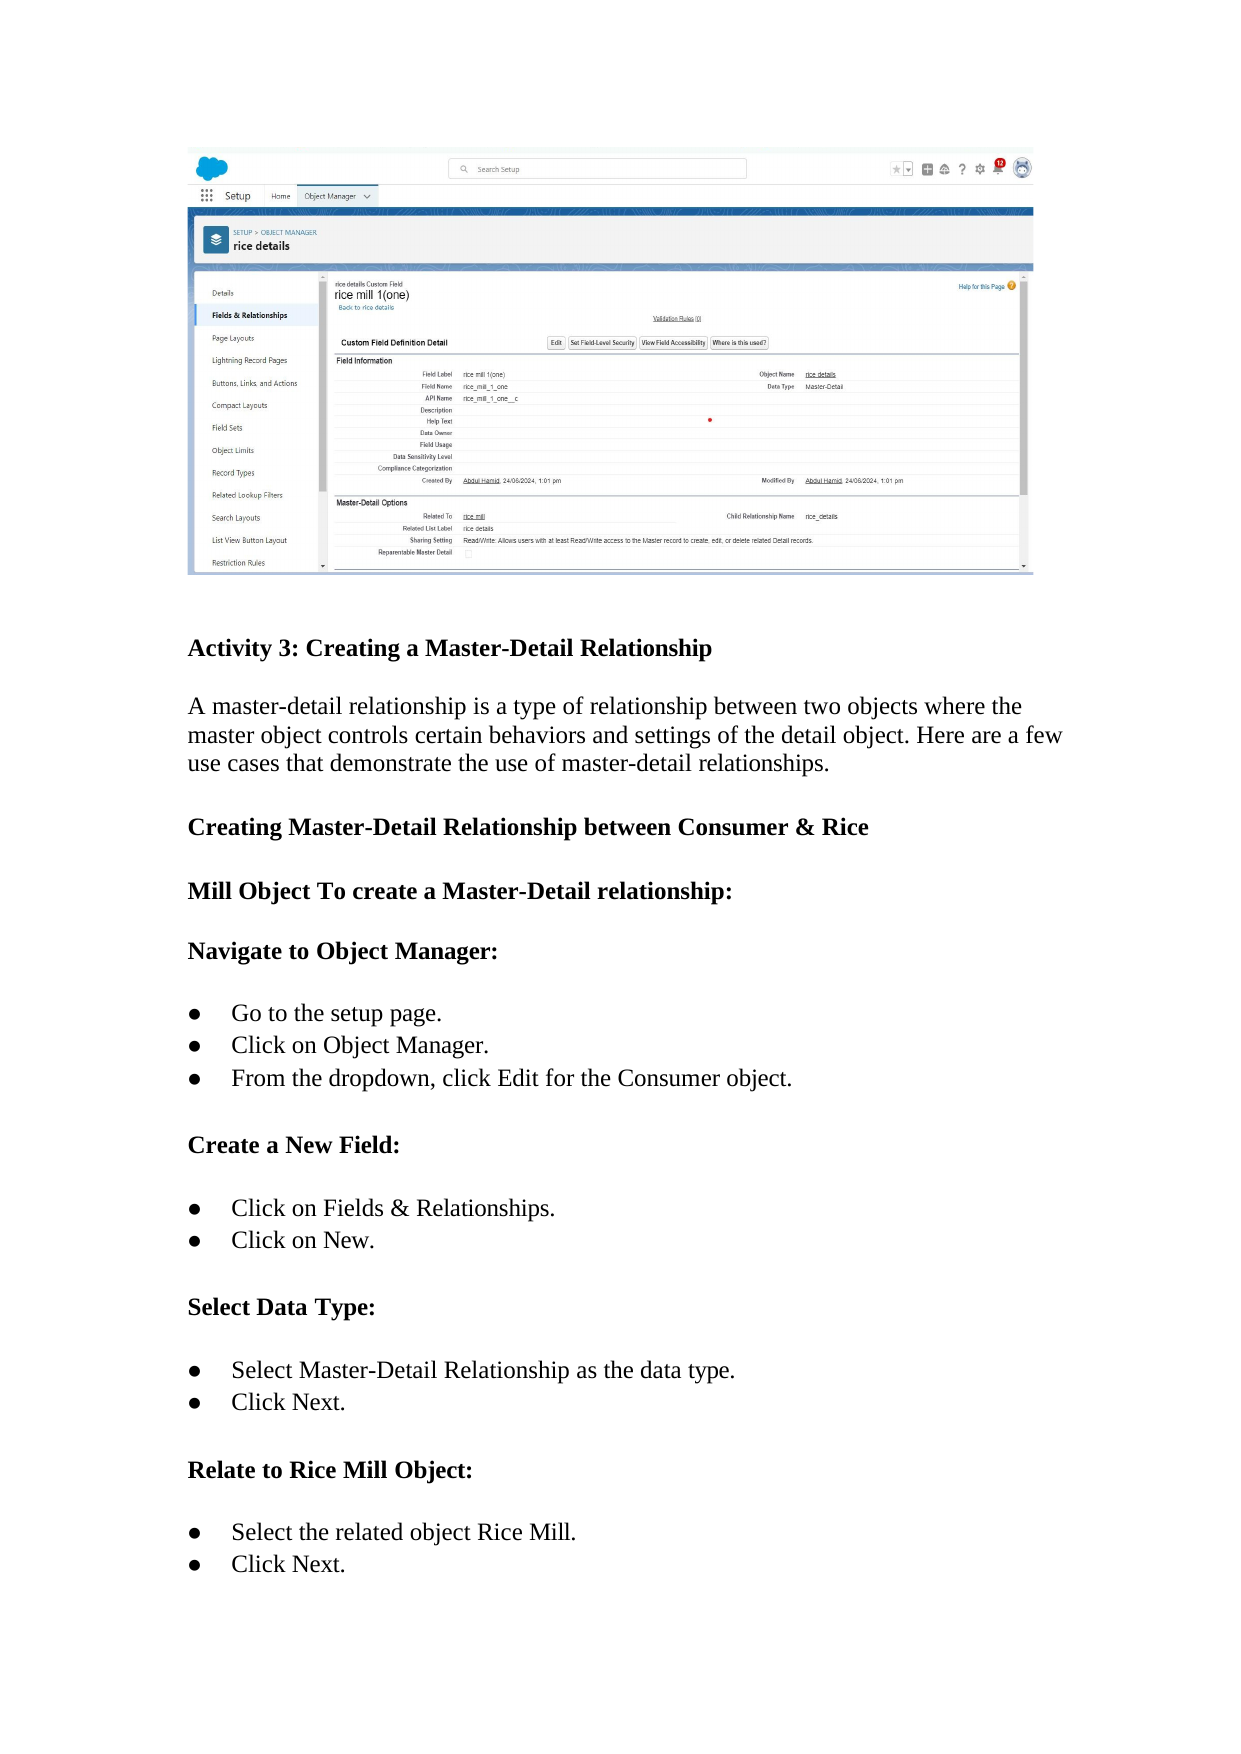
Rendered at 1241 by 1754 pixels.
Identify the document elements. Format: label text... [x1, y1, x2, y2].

list From the dropdown, click Edit for the Consumer object. [187, 1063, 1093, 1091]
list Click on New. [187, 1225, 1093, 1254]
text Select Data Type: [187, 1292, 1093, 1321]
list Click Next. [187, 1549, 1093, 1578]
picture [187, 147, 1034, 575]
text A master-detail relationship is a type of relationship between two objects where the master object controls certain behaviors and settings of the detail object. Here are a few use cases that demonstrate the use of master-detail relationships. [187, 691, 1093, 777]
list Go to the setup page. [187, 998, 1093, 1027]
text Navigate to Object Manager: [187, 940, 1093, 964]
list Click on Fields & Relationships. [187, 1193, 1093, 1221]
subtitle Activity 3: Creating a Master-Detail Relationship [187, 633, 869, 661]
text Create a New Field: [187, 1130, 1093, 1159]
list Select Master-Detail Relationship as the data type. [187, 1355, 1093, 1384]
list Click on Object Manager. [187, 1030, 1093, 1059]
text Creating Master-Detail Relationship between Consumer & Rice Mill Object To create a Master-Detail relationship: [187, 812, 869, 905]
text Relate to Rice Mill Object: [187, 1455, 1093, 1483]
list Click Next. [187, 1387, 1093, 1416]
list Select the related object Rice Mill. [187, 1517, 1093, 1546]
